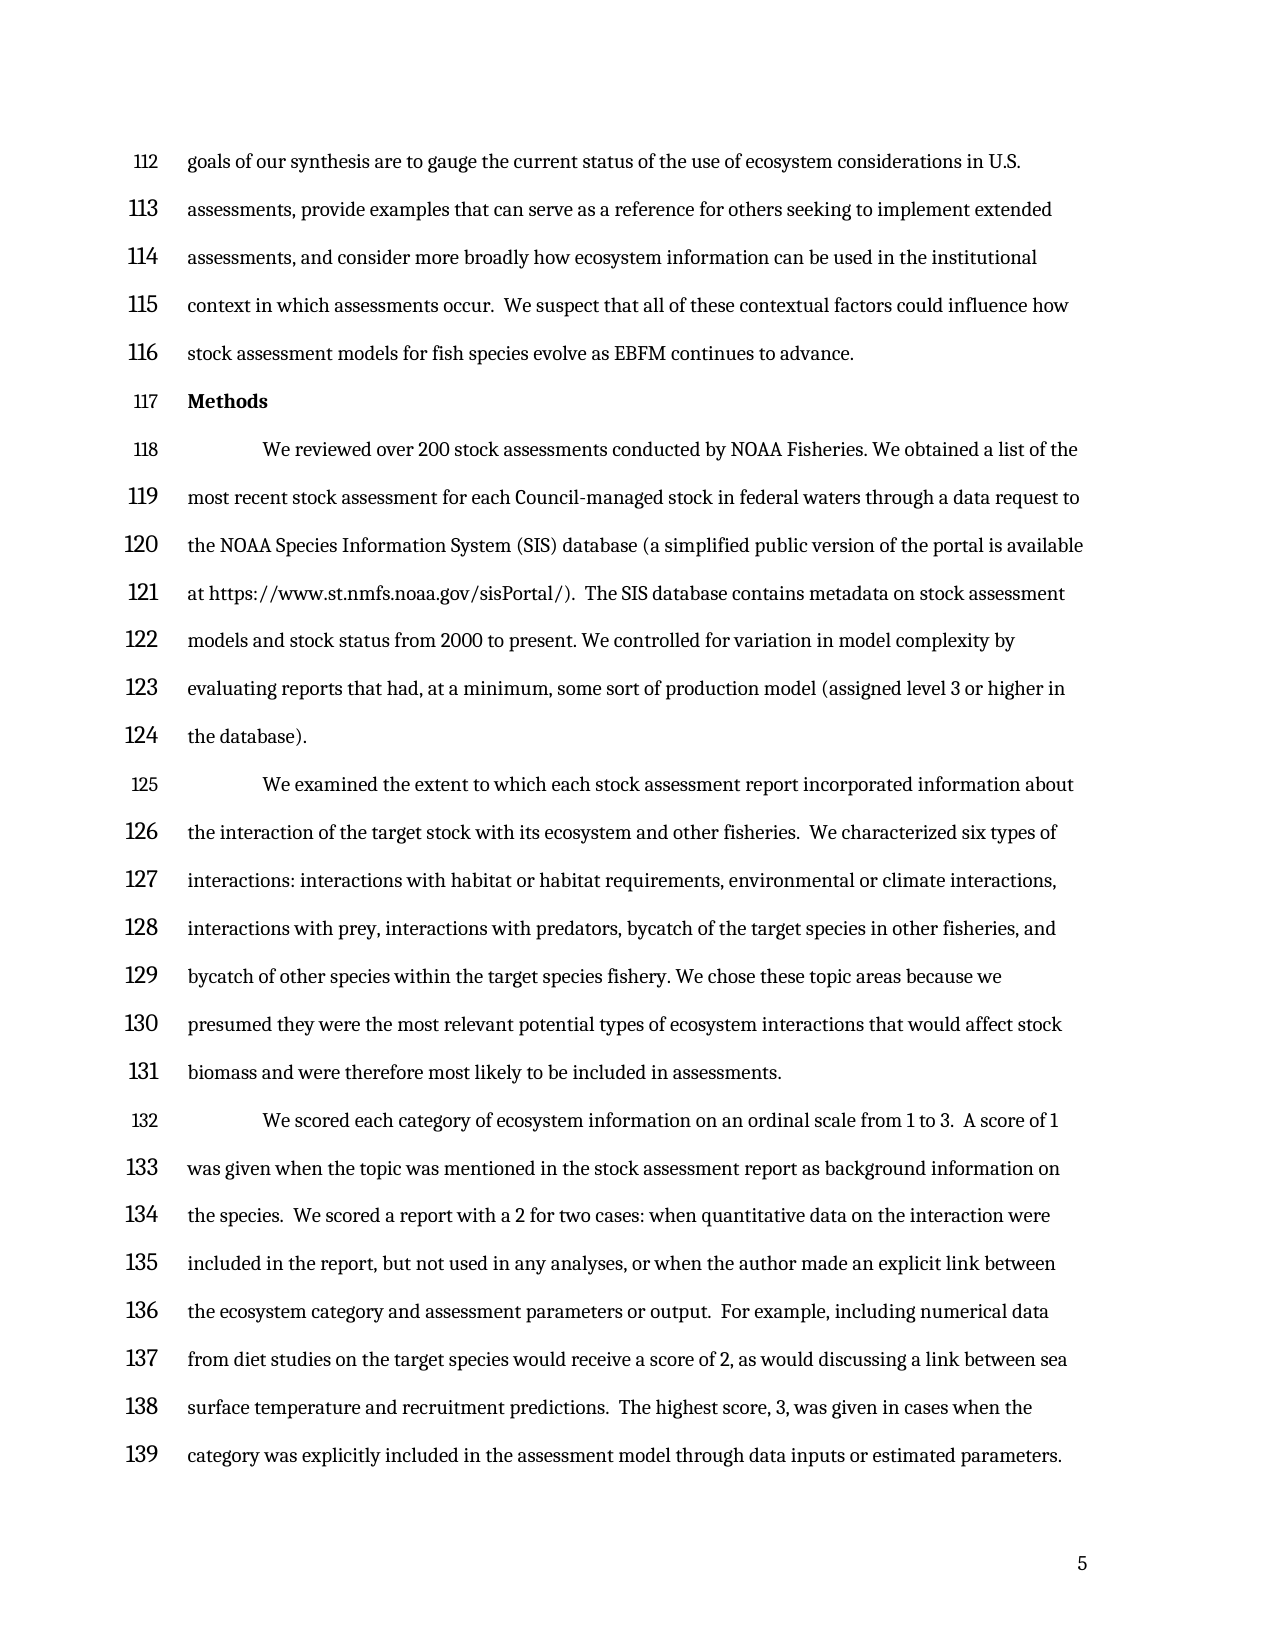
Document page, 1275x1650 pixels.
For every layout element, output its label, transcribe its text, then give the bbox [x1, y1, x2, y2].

text We reviewed over 200 stock assessments conducted by NOAA Fisheries. We obtained a list of the most recent stock assessment for each Council-managed stock in federal waters NOAA Species Information System (SIS) database (https://www.st.nmfs.noaa.gov/sisPortal/). The SIS database contains metadata on stock assessment models and stock status from 2000 to present. We controlled for variation in model complexity by evaluating reports that had, at a minimum, some sort of production model (assigned level 3 or higher in the database). [187, 437, 1087, 749]
text We scored each category of ecosystem information on an ordinal scale from 1 to 3. A score of 1 was given when the topic was mentioned in the stock assessment report as background information on the species. We scored a report with a 2 for two cases: when quantitative data on the interaction were included in the report, but not used in any analyses, or when the author made an explicit link between the ecosystem category and assessment parameters or output. For example, including numerical data from diet studies on the target species would receive a score of 2, as would discussing a link between sea surface temperature and recruitment predictions. The highest score, 3, was given in cases when the category was explicitly included in the assessment model through data inputs or estimated parameters. [187, 1108, 1087, 1468]
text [187, 150, 1087, 366]
text Methods [187, 389, 1087, 413]
text We examined the extent to which each stock assessment report incorporated information about the interaction of the target stock with its ecosystem and other fisheries. We characterized six types of interactions: interactions with habitat or habitat requirements, environmental or climate interactions, interactions with prey, interactions with predators, bycatch of the target species in other fisheries, and bycatch of other species within the target species fishery. We chose these topic areas because we presumed they were the most relevant potential types of ecosystem interactions that would affect stock biomass and were therefore most likely to be included in assessments. [187, 773, 1087, 1084]
